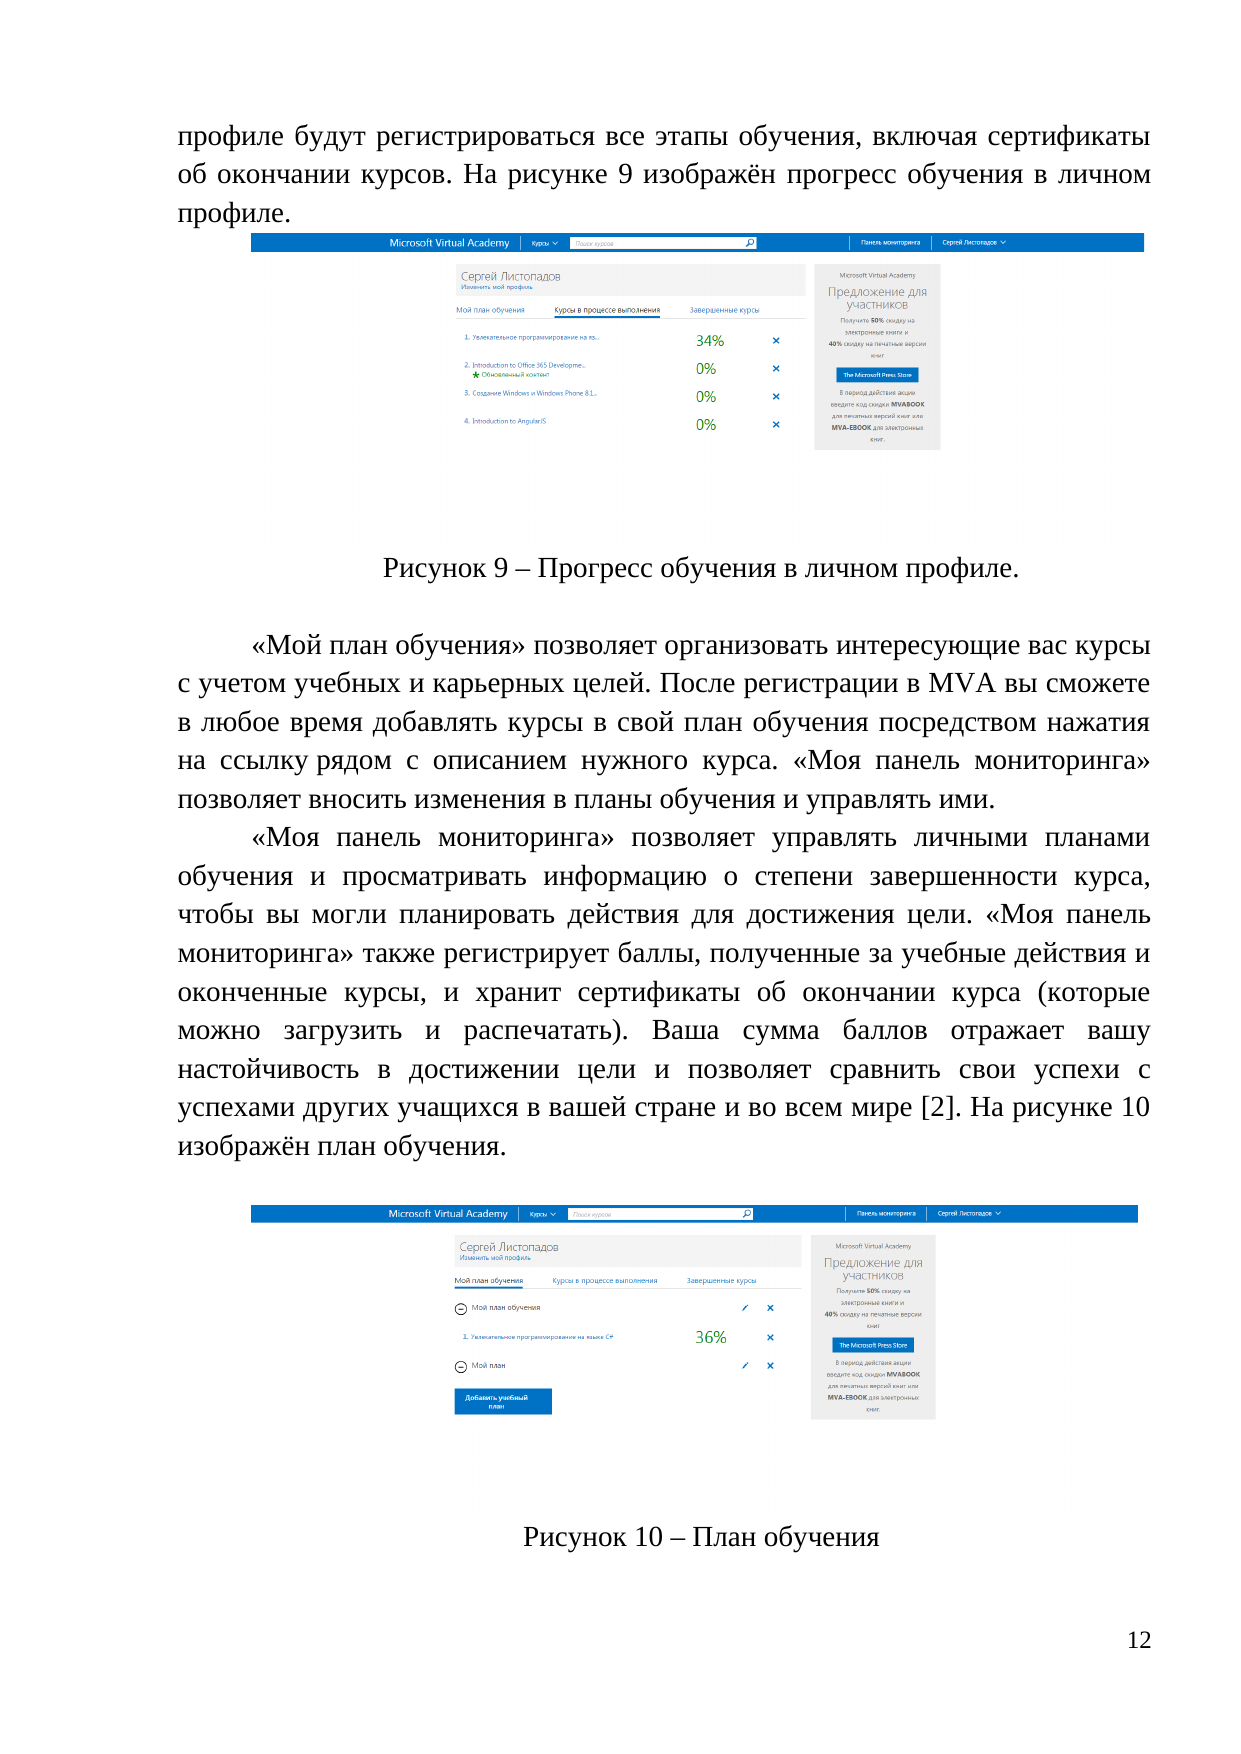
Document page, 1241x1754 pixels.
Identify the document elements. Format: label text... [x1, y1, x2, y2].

picture [251, 1205, 1138, 1515]
text «Моя панель мониторинга» позволяет управлять личными планами обучения и просматривать информацию о степени завершенности курса, чтобы вы могли планировать действия для достижения цели. «Моя панель мониторинга» также регистрирует баллы, полученные за учебные действия и оконченные курсы, и хранит сертификаты об окончании курса (которые можно загрузить и распечатать). Ваша сумма баллов отражает вашу настойчивость в достижении цели и позволяет сравнить свои успехи с успехами других учащихся в вашей стране и во всем мире [2]. На рисунке 10 изображён план обучения. [177, 819, 1152, 1161]
text Рисунок 10 – План обучения [177, 1519, 1152, 1553]
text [177, 118, 1152, 229]
picture [251, 233, 1145, 546]
text Рисунок 9 – Прогресс обучения в личном профиле. [177, 550, 1152, 583]
text «Мой план обучения» позволяет организовать интересующие вас курсы с учетом учебных и карьерных целей. После регистрации в MVA вы сможете в любое время добавлять курсы в свой план обучения посредством нажатия на ссылку рядом с описанием нужного курса. «Моя панель мониторинга» позволяет вносить изменения в планы обучения и управлять ими. [177, 627, 1152, 814]
